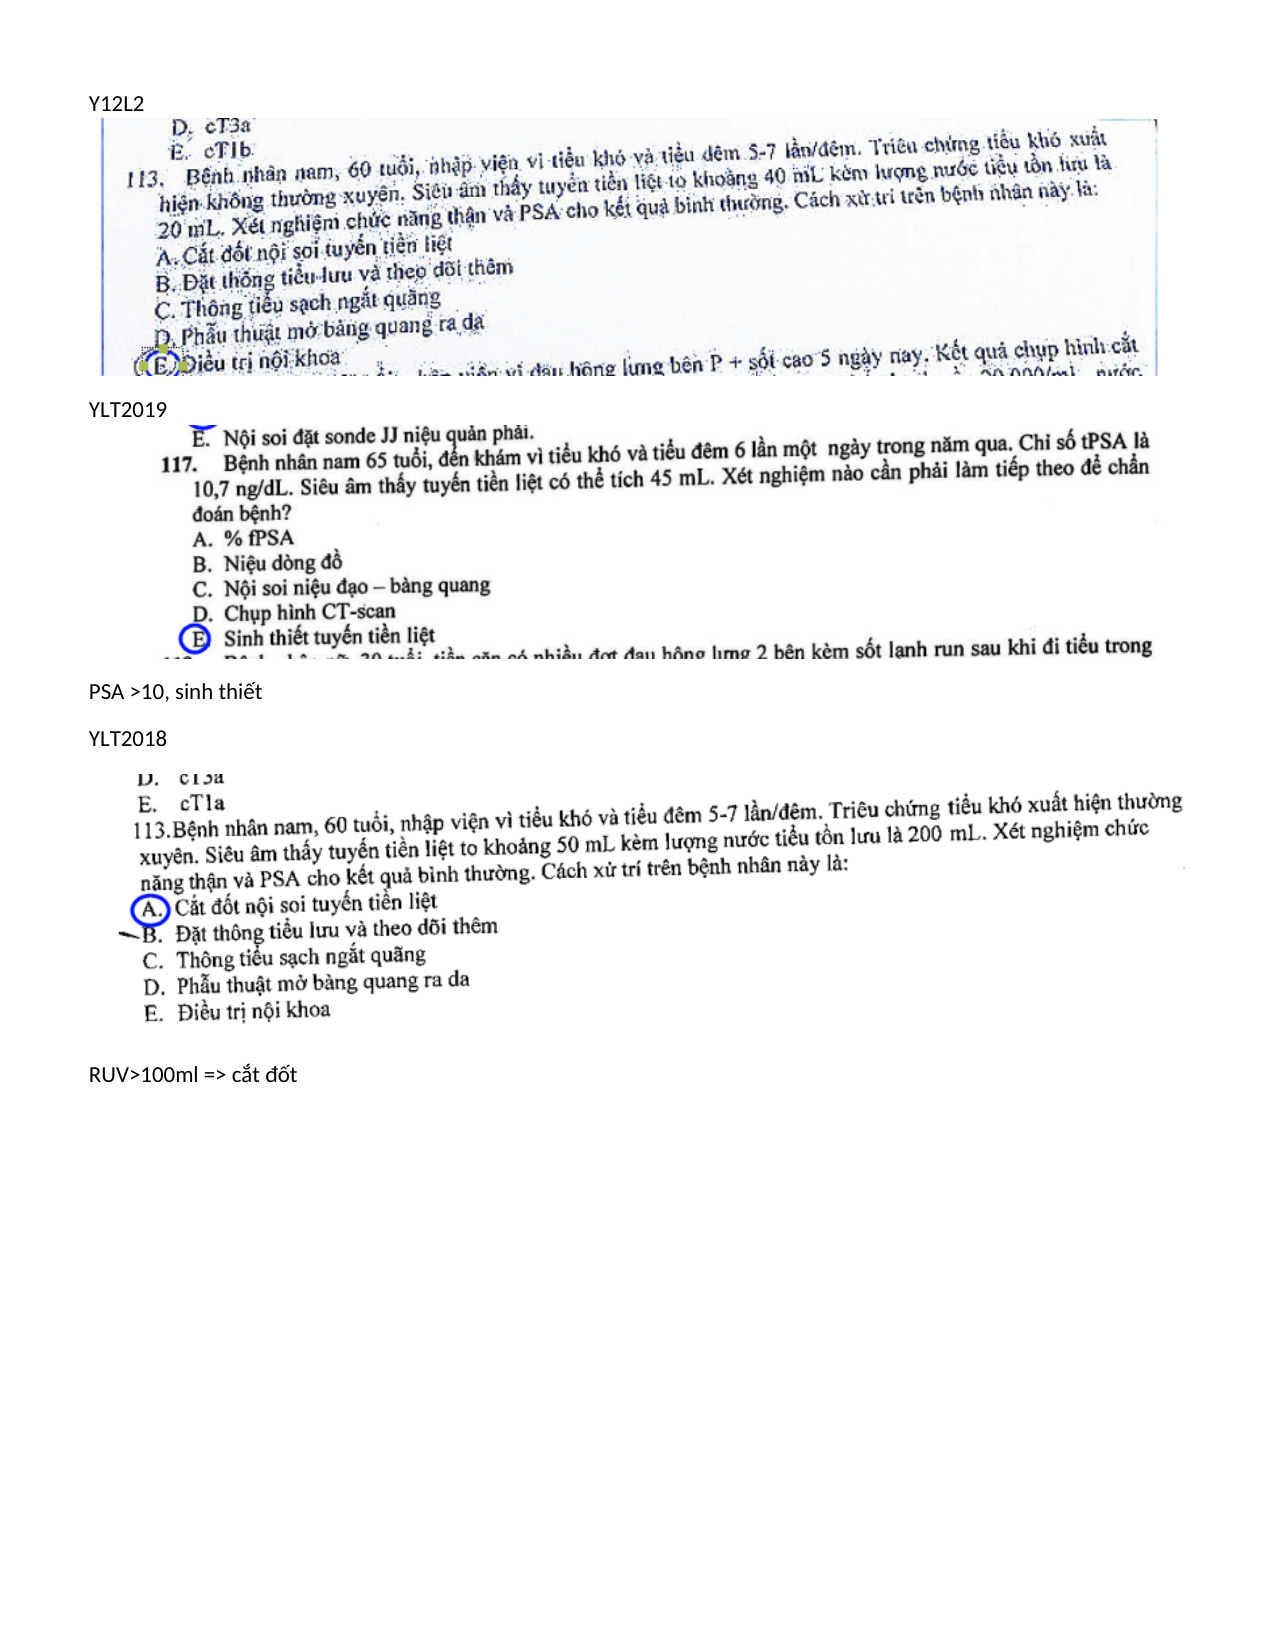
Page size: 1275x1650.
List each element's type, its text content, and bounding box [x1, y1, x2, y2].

picture [88, 774, 1187, 1059]
text YLT2018RUV>100ml => cắt đốt [89, 1059, 1186, 1088]
text Y12L2 [89, 89, 1186, 118]
text YLT2018RUV>100ml => cắt đốt [89, 724, 1186, 774]
text PSA >10, sinh thiết [89, 677, 1186, 705]
text YLT2019 [89, 395, 1186, 425]
picture [88, 425, 1187, 659]
picture [88, 118, 1187, 376]
